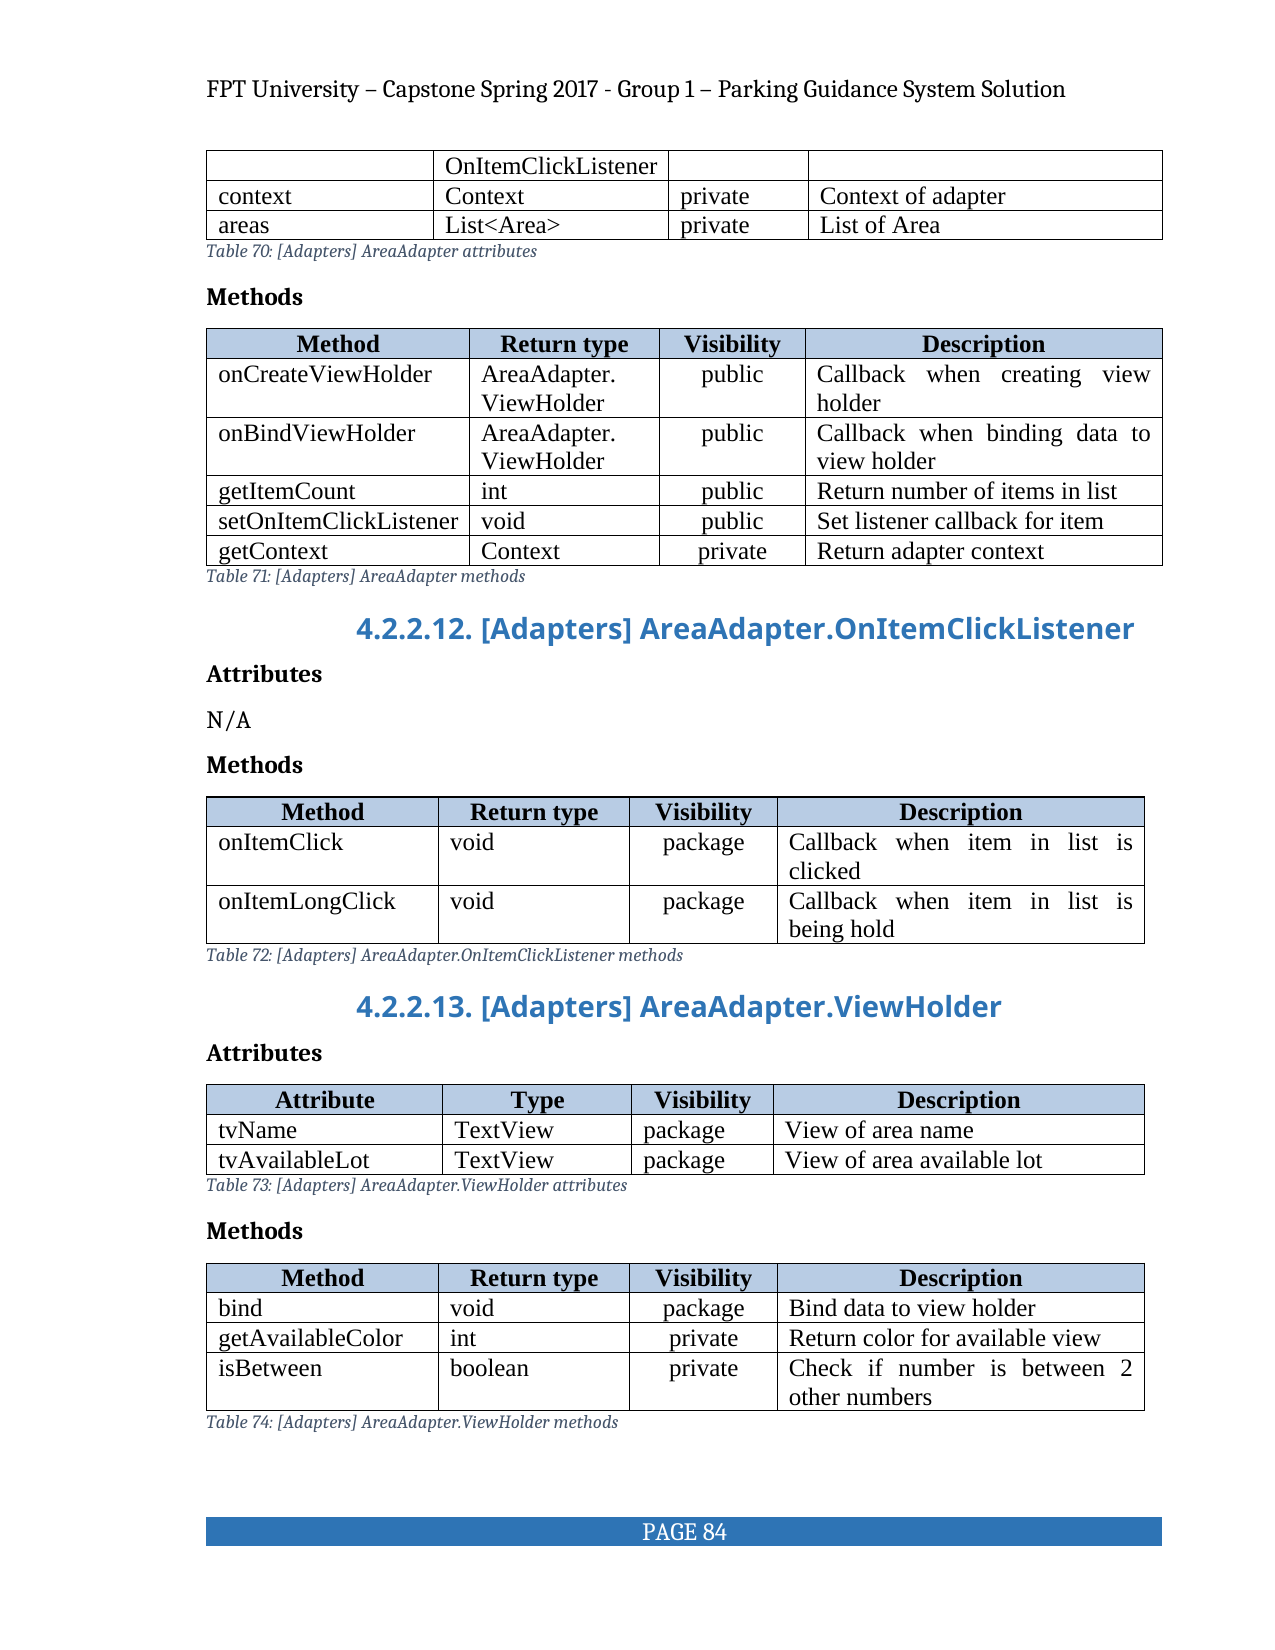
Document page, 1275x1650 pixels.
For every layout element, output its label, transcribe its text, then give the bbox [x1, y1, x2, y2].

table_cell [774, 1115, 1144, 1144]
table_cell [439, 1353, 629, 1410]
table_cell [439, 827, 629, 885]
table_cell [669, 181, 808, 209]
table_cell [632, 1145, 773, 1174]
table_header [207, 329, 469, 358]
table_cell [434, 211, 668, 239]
text Attributes [206, 660, 1162, 689]
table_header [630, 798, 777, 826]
subtitle [Adapters] AreaAdapter.OnItemClickListener [206, 608, 1162, 648]
text Table 71: [Adapters] AreaAdapter methods [206, 566, 1162, 587]
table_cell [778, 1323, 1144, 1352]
text Table 74: [Adapters] AreaAdapter.ViewHolder methods [206, 1411, 1162, 1433]
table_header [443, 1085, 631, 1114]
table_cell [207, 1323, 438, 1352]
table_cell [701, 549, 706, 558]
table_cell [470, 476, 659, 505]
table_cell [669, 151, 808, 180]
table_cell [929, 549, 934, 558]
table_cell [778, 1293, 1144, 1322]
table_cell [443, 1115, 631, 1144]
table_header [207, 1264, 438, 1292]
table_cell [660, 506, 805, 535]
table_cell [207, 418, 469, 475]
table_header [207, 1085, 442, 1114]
text Methods [206, 283, 1162, 312]
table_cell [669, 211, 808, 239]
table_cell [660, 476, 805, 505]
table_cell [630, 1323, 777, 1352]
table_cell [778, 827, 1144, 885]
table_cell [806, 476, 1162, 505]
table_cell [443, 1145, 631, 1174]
text Table 72: [Adapters] AreaAdapter.OnItemClickListener methods [206, 944, 1162, 966]
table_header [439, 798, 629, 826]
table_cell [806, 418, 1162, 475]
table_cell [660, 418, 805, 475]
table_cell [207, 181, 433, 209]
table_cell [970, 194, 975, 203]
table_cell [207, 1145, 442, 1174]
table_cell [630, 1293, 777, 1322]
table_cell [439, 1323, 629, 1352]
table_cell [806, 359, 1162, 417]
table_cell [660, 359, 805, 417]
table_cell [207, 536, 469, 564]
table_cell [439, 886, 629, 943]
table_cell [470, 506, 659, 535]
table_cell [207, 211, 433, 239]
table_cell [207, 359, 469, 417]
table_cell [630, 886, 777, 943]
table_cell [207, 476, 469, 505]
text Table 70: [Adapters] AreaAdapter attributes [206, 240, 1162, 262]
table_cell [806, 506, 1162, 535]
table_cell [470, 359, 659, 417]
text Attributes [206, 1039, 1162, 1068]
text Methods [206, 751, 1162, 780]
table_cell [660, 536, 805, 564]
text Methods [206, 1217, 1162, 1246]
text Table 73: [Adapters] AreaAdapter.ViewHolder attributes [206, 1175, 1162, 1196]
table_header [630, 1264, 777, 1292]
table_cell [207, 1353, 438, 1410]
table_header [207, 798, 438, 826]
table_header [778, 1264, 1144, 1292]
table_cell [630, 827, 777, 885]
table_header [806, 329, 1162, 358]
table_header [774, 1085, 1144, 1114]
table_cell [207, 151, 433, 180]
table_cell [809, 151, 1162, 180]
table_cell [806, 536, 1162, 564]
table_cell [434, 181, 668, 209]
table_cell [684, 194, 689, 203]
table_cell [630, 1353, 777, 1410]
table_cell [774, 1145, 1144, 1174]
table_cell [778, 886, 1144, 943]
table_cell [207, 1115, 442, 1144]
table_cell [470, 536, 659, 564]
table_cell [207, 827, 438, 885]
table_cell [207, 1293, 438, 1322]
subtitle [Adapters] AreaAdapter.ViewHolder [206, 987, 1162, 1026]
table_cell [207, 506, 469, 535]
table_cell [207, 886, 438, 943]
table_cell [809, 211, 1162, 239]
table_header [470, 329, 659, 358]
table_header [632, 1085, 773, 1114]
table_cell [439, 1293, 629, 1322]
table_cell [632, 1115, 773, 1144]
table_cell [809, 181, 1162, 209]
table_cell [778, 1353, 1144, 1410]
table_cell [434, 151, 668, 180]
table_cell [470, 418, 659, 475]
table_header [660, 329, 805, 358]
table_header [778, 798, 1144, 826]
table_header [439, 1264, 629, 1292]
text N/A [206, 706, 1162, 734]
